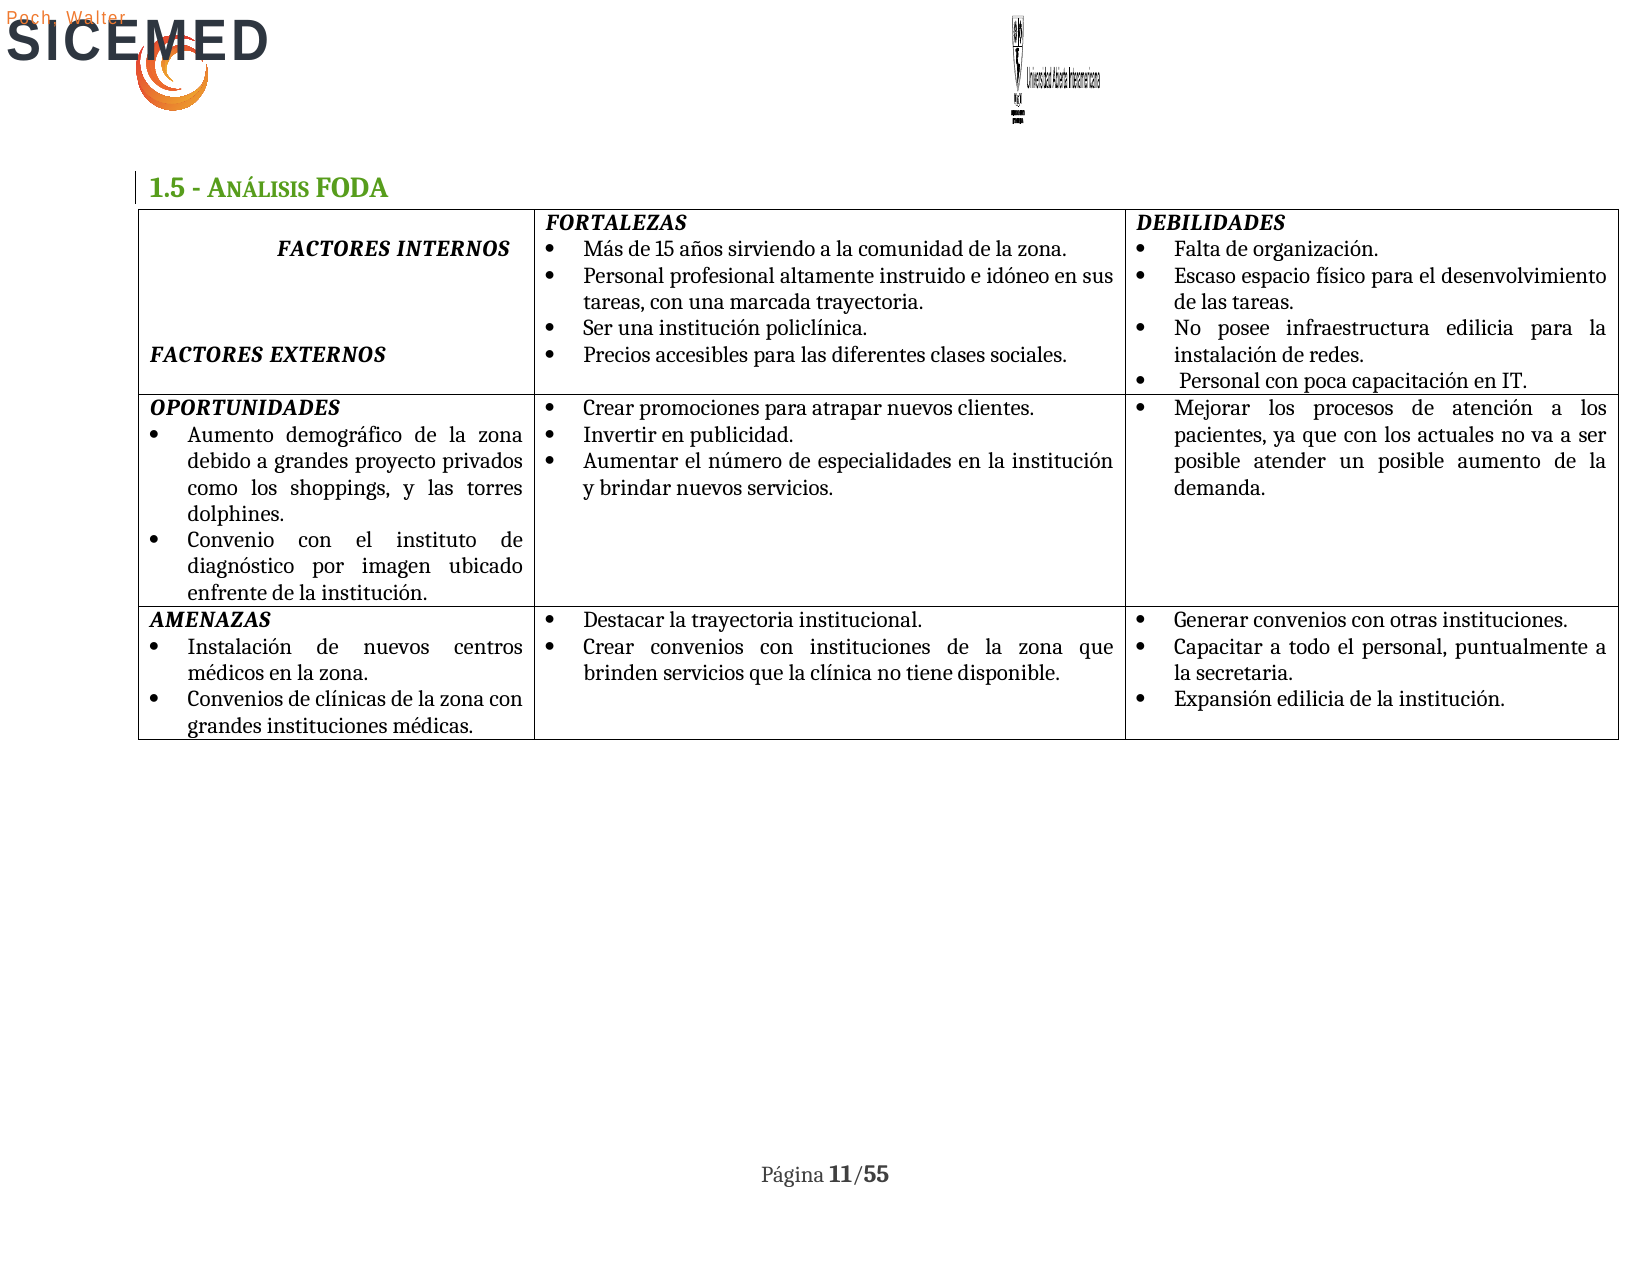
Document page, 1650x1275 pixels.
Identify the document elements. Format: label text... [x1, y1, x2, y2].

table_header DEBILIDADES Falta de organización. Escaso espacio físico para el desenvolvimiento de las tareas. No posee infraestructura edilicia para la instalación de redes. Personal con poca capacitación en IT. [1126, 210, 1618, 394]
table_header FACTORES INTERNOS FACTORES EXTERNOS [139, 210, 534, 394]
table_cell AMENAZAS Instalación de nuevos centros médicos en la zona. Convenios de clínicas de la zona con grandes instituciones médicas. [139, 607, 534, 739]
table_cell Generar convenios con otras instituciones. Capacitar a todo el personal, puntualmente a la secretaria. Expansión edilicia de la institución. [1126, 607, 1618, 739]
table_header FORTALEZAS Más de 15 años sirviendo a la comunidad de la zona. Personal profesional altamente instruido e idóneo en sus tareas, con una marcada trayectoria. Ser una institución policlínica. Precios accesibles para las diferentes clases sociales. [535, 210, 1125, 394]
table_cell OPORTUNIDADES Aumento demográfico de la zona debido a grandes proyecto privados como los shoppings, y las torres dolphines. Convenio con el instituto de diagnóstico por imagen ubicado enfrente de la institución. [139, 395, 534, 606]
table_cell Crear promociones para atrapar nuevos clientes. Invertir en publicidad. Aumentar el número de especialidades en la institución y brindar nuevos servicios. [535, 395, 1125, 606]
subtitle 1.5 - Análisis FODA [150, 171, 1500, 204]
table_cell Destacar la trayectoria institucional. Crear convenios con instituciones de la zona que brinden servicios que la clínica no tiene disponible. [535, 607, 1125, 739]
table_cell Mejorar los procesos de atención a los pacientes, ya que con los actuales no va a ser posible atender un posible aumento de la demanda. [1126, 395, 1618, 606]
